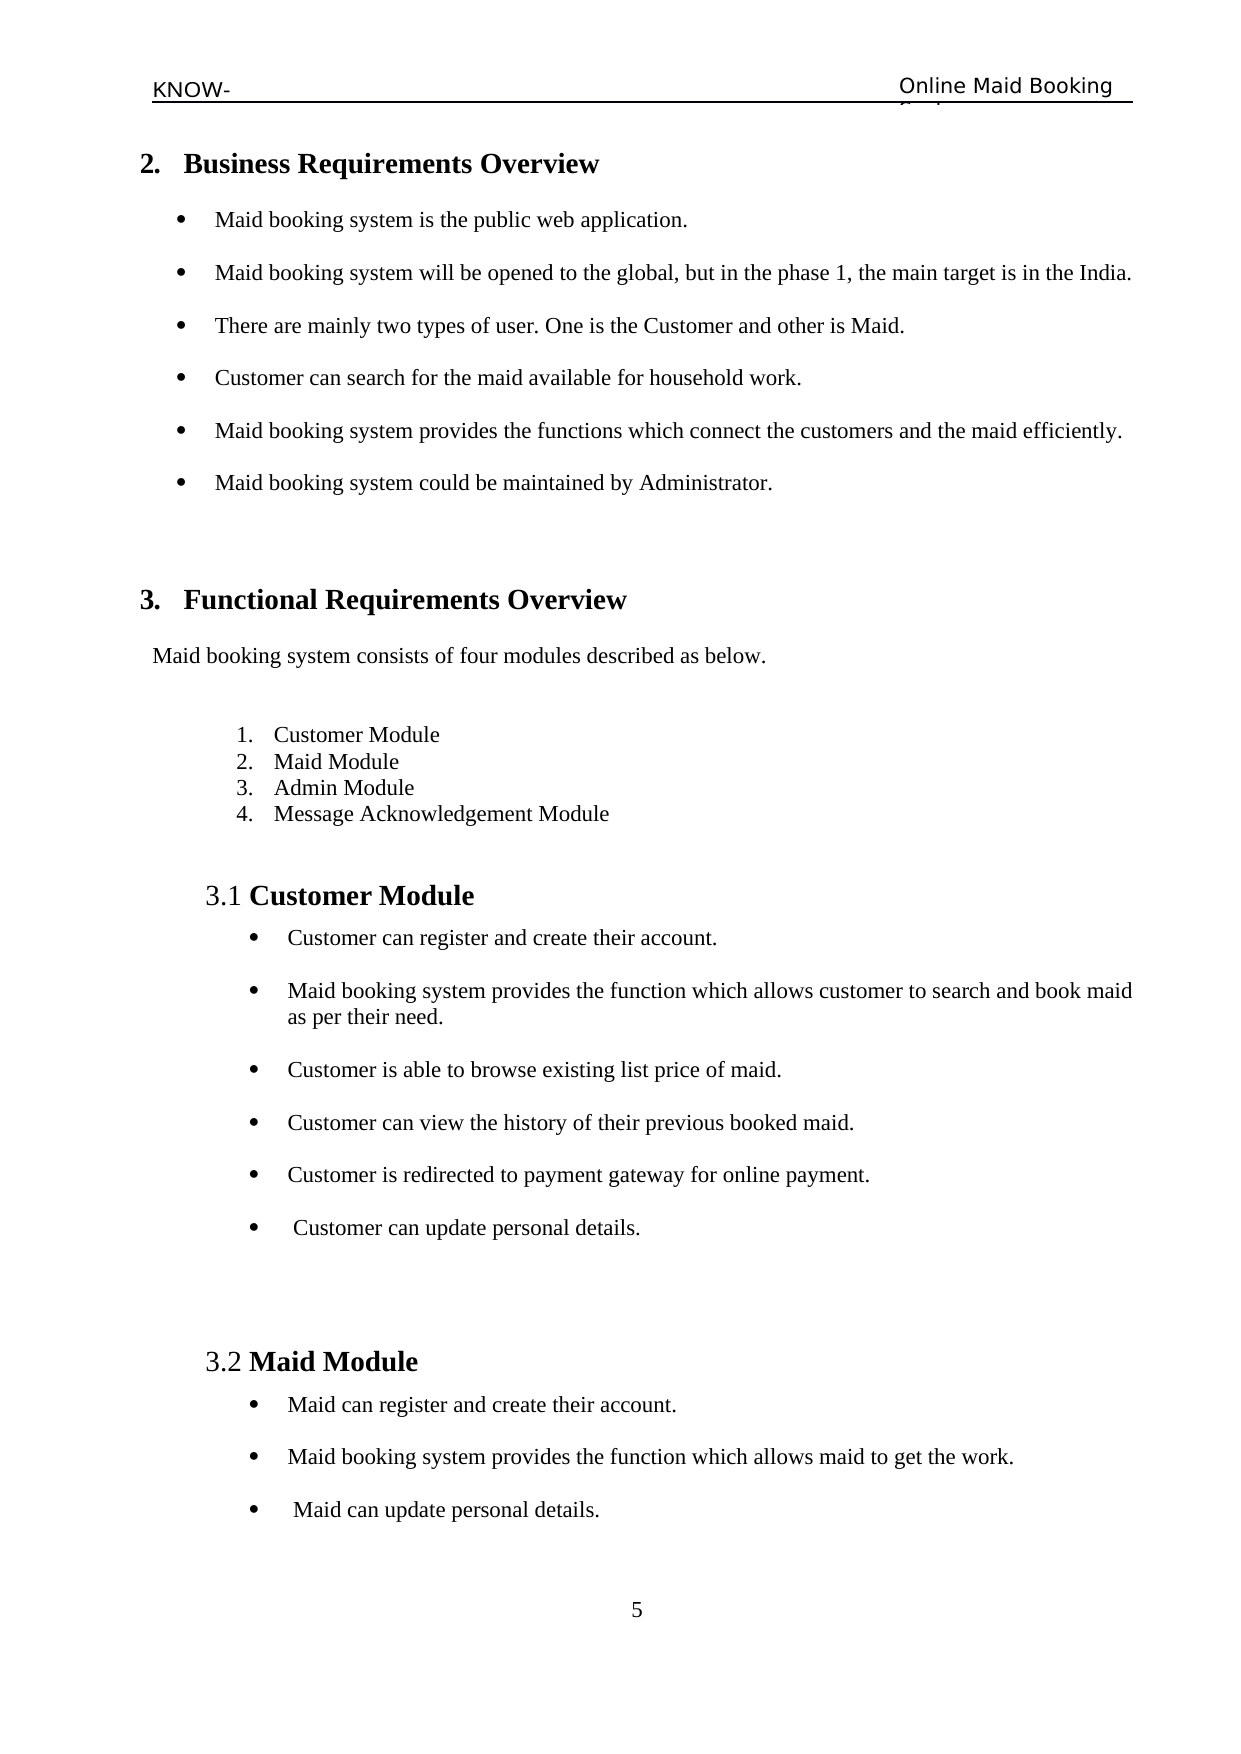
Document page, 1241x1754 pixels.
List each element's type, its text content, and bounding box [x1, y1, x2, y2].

list Customer can register and create their account. [250, 924, 1134, 951]
subtitle 3.2 Maid Module [205, 1344, 1134, 1378]
list Maid booking system consists of four modules described as below. [152, 642, 1134, 669]
list Customer can search for the maid available for household work. [177, 364, 1134, 391]
list Maid booking system will be opened to the global, but in the phase 1, the main target is in the India. [177, 259, 1134, 285]
list Maid booking system provides the functions which connect the customers and the maid efficiently. [177, 417, 1134, 443]
subtitle Functional Requirements Overview [139, 582, 1134, 616]
list There are mainly two types of user. One is the Customer and other is Maid. [177, 312, 1134, 338]
list Maid booking system could be maintained by Administrator. [177, 468, 1134, 495]
list Maid can register and create their account. [250, 1391, 1134, 1417]
list Maid can update personal details. [250, 1496, 1134, 1522]
list Customer is redirected to payment gateway for online payment. [250, 1161, 1134, 1188]
list Customer Module [236, 721, 1134, 748]
subtitle Business Requirements Overview [139, 146, 1134, 180]
list Admin Module [236, 774, 1134, 801]
list Maid Module [236, 748, 1134, 774]
list Maid booking system provides the function which allows maid to get the work. [250, 1443, 1134, 1470]
subtitle 3.1 Customer Module [205, 878, 1134, 912]
list Message Acknowledgement Module [236, 801, 1134, 827]
list Customer can update personal details. [250, 1214, 1134, 1241]
list Maid booking system provides the function which allows customer to search and book maid as per their need. [250, 977, 1134, 1030]
list Maid booking system is the public web application. [177, 206, 1134, 233]
list Customer is able to browse existing list price of maid. [250, 1056, 1134, 1082]
list Customer can view the history of their previous booked maid. [250, 1109, 1134, 1135]
